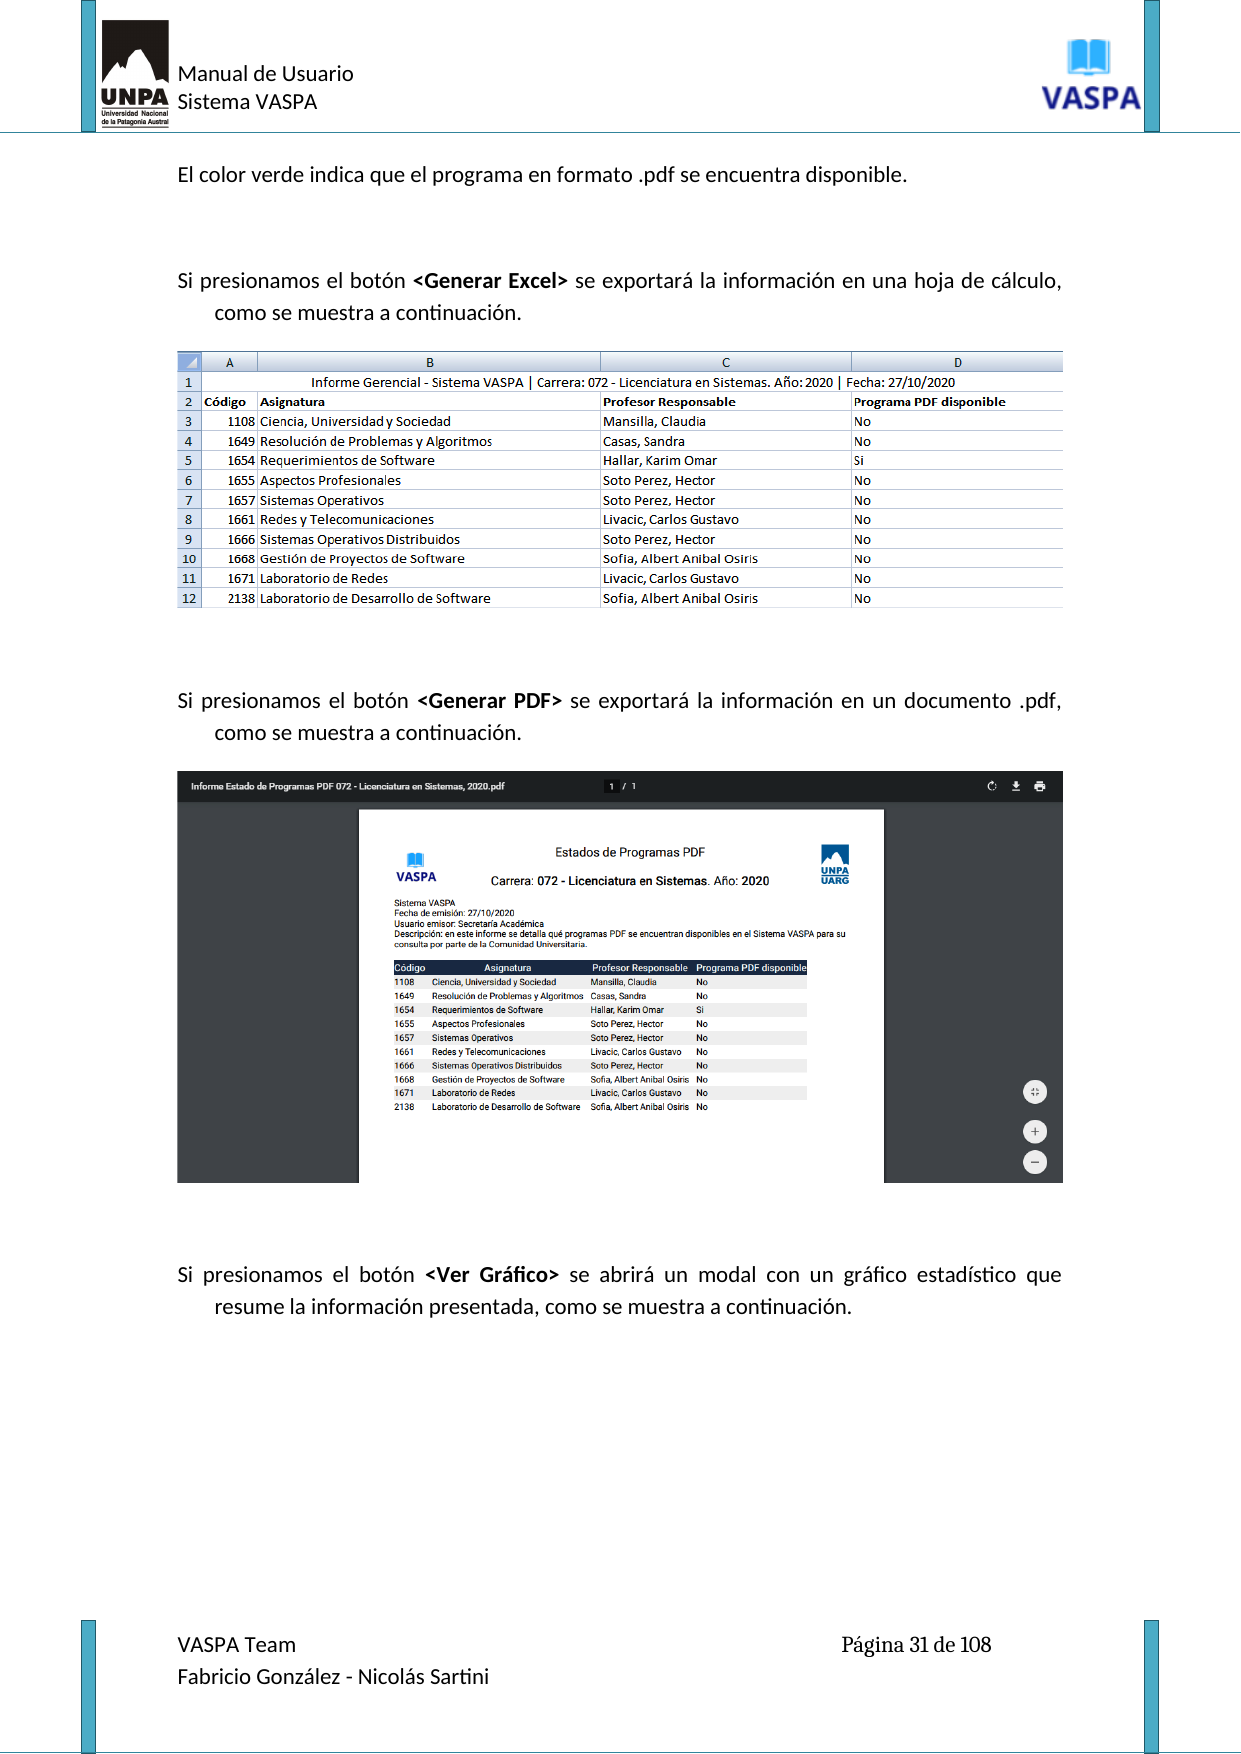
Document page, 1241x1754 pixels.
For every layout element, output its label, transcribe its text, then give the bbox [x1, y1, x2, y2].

picture [100, 18, 170, 129]
text Si presionamos el botón <Ver Gráfico> se abrirá un modal con un gráfico estadístico que resume la información presentada, como se muestra a continuación. [177, 1260, 1063, 1321]
picture [177, 771, 1063, 1183]
text El color verde indica que el programa en formato .pdf se encuentra disponible. [177, 160, 1063, 188]
picture [177, 351, 1063, 608]
picture [1036, 19, 1146, 129]
text Si presionamos el botón <Generar Excel> se exportará la información en una hoja de cálculo, como se muestra a continuación. [177, 266, 1063, 326]
text Si presionamos el botón <Generar PDF> se exportará la información en un documento .pdf, como se muestra a continuación. [177, 686, 1063, 746]
